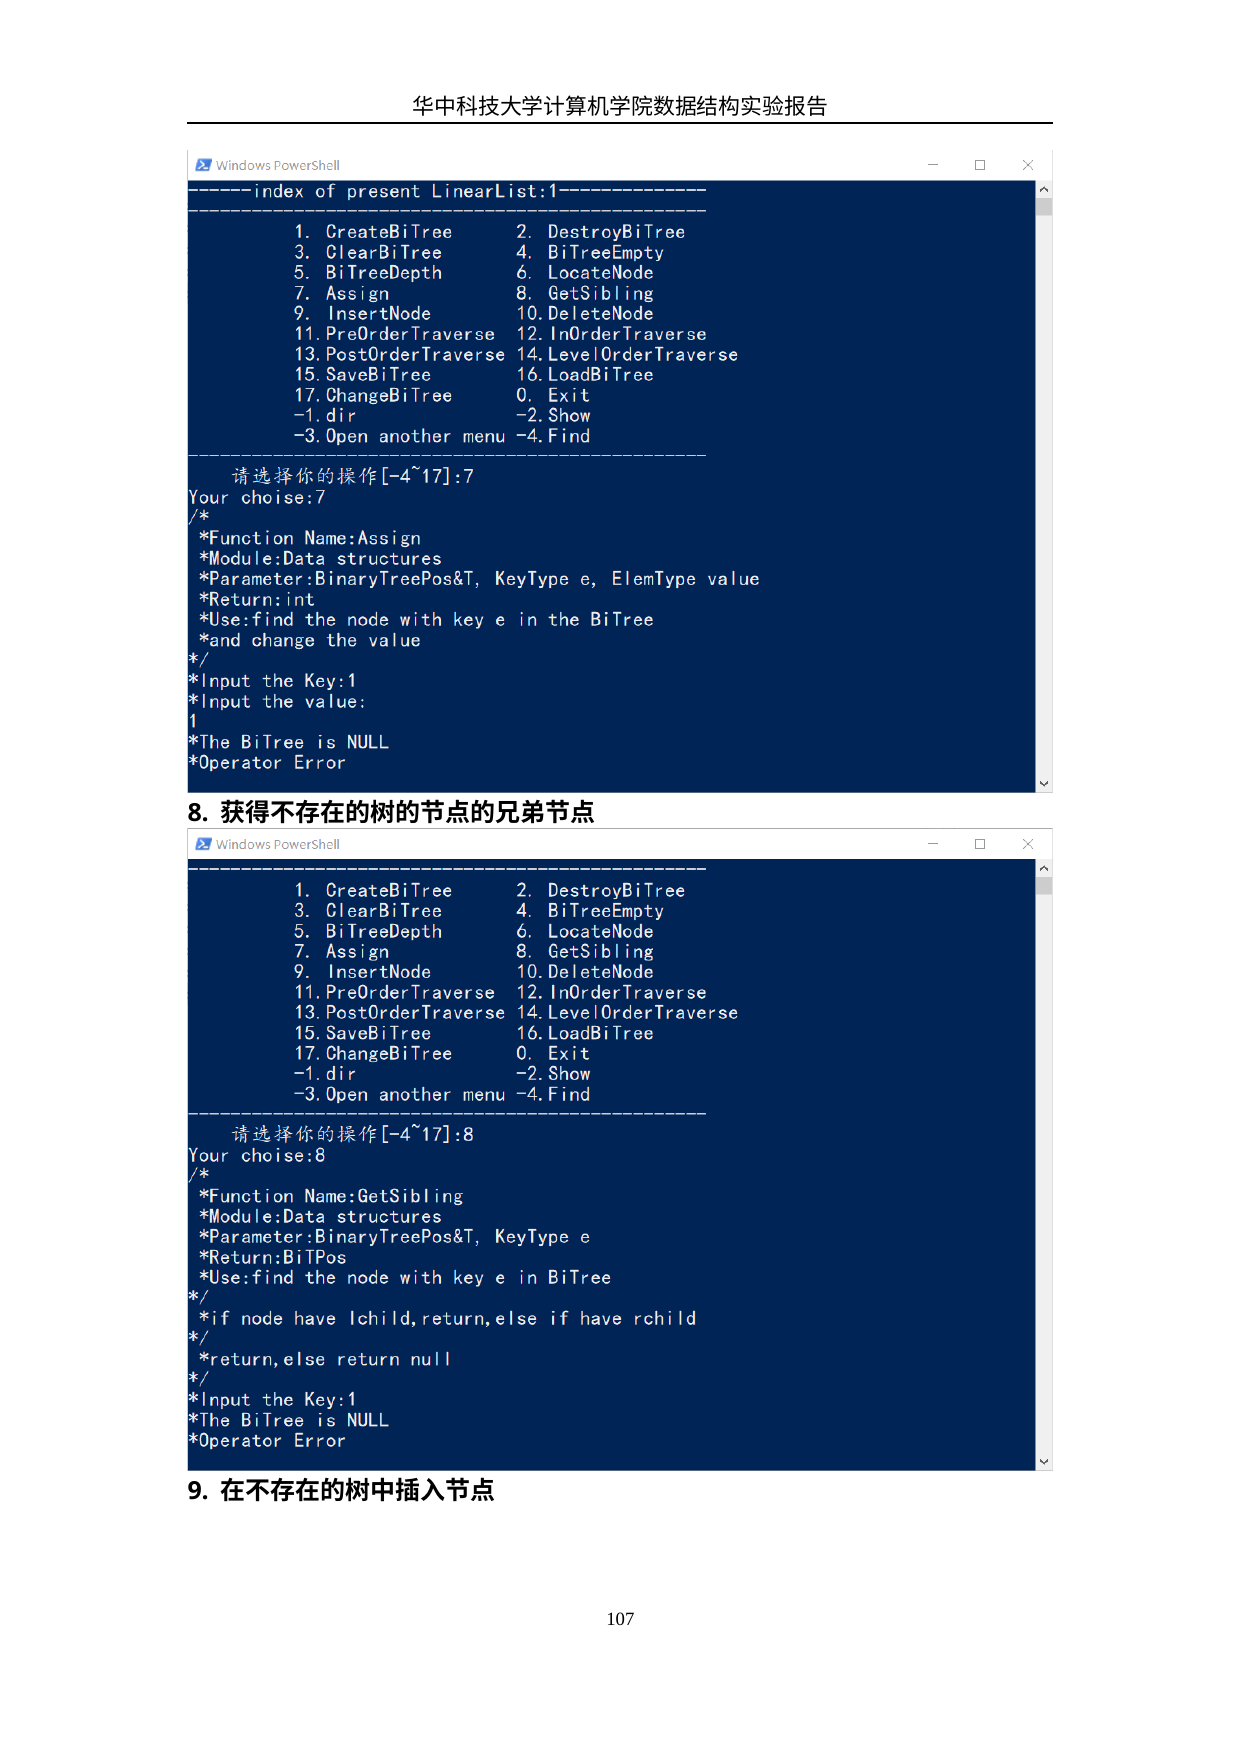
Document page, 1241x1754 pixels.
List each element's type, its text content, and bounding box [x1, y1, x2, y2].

picture [187, 150, 1053, 793]
list 获得不存在的树的节点的兄弟节点 [187, 793, 1053, 828]
list 在不存在的树中插入节点 [187, 1471, 1053, 1507]
picture [187, 828, 1053, 1471]
